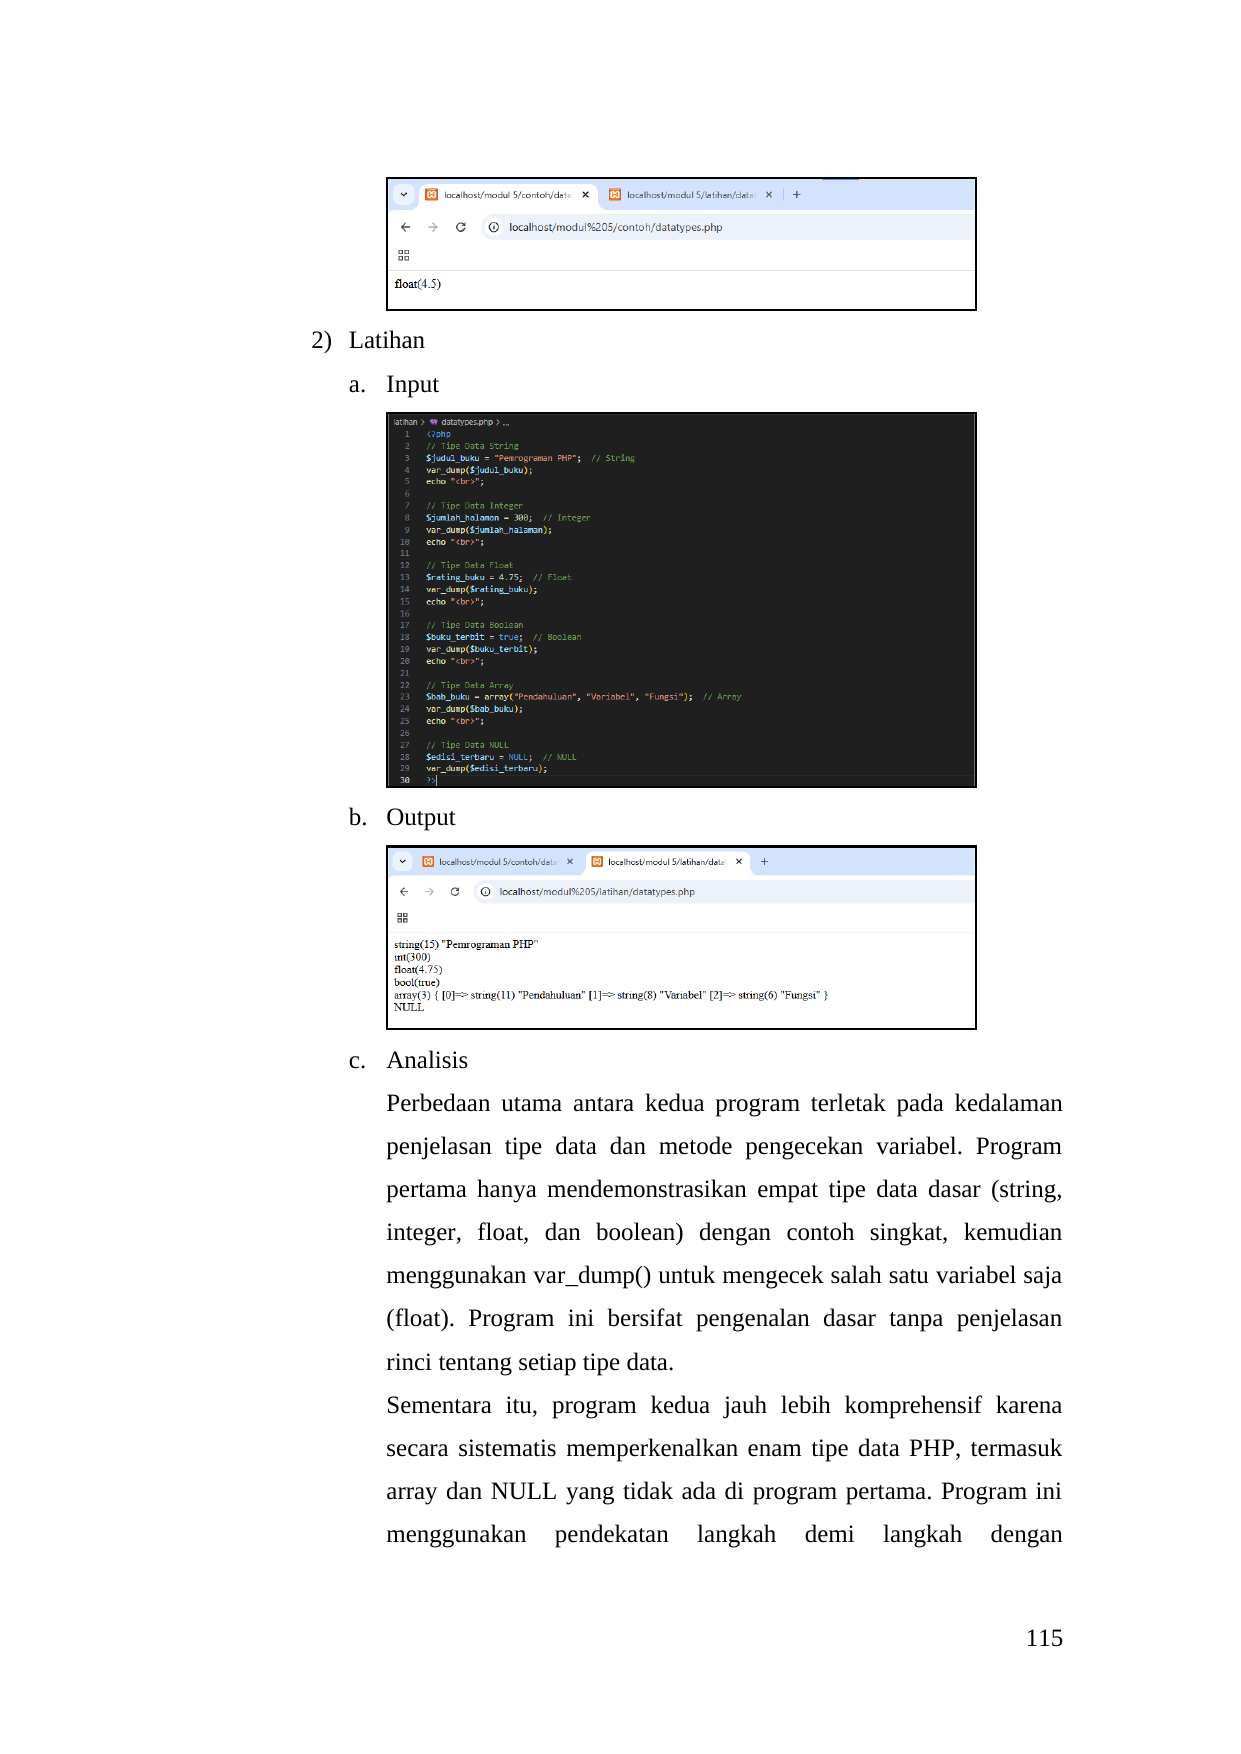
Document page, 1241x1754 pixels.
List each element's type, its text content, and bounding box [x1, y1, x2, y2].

picture [388, 848, 975, 1028]
list Perbedaan utama antara kedua program terletak pada kedalaman penjelasan tipe data dan metode pengecekan variabel. Program pertama hanya mendemonstrasikan empat tipe data dasar (string, integer, float, dan boolean) dengan contoh singkat, kemudian menggunakan var_dump() untuk mengecek salah satu variabel saja (float). Program ini bersifat pengenalan dasar tanpa penjelasan rinci tentang setiap tipe data. [386, 1088, 1063, 1375]
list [386, 1390, 1063, 1548]
list Latihan [311, 326, 1063, 354]
list Output [349, 802, 1063, 831]
list Input [349, 369, 1063, 397]
picture [388, 179, 975, 309]
list Analisis [349, 1045, 1063, 1073]
picture [388, 414, 975, 786]
